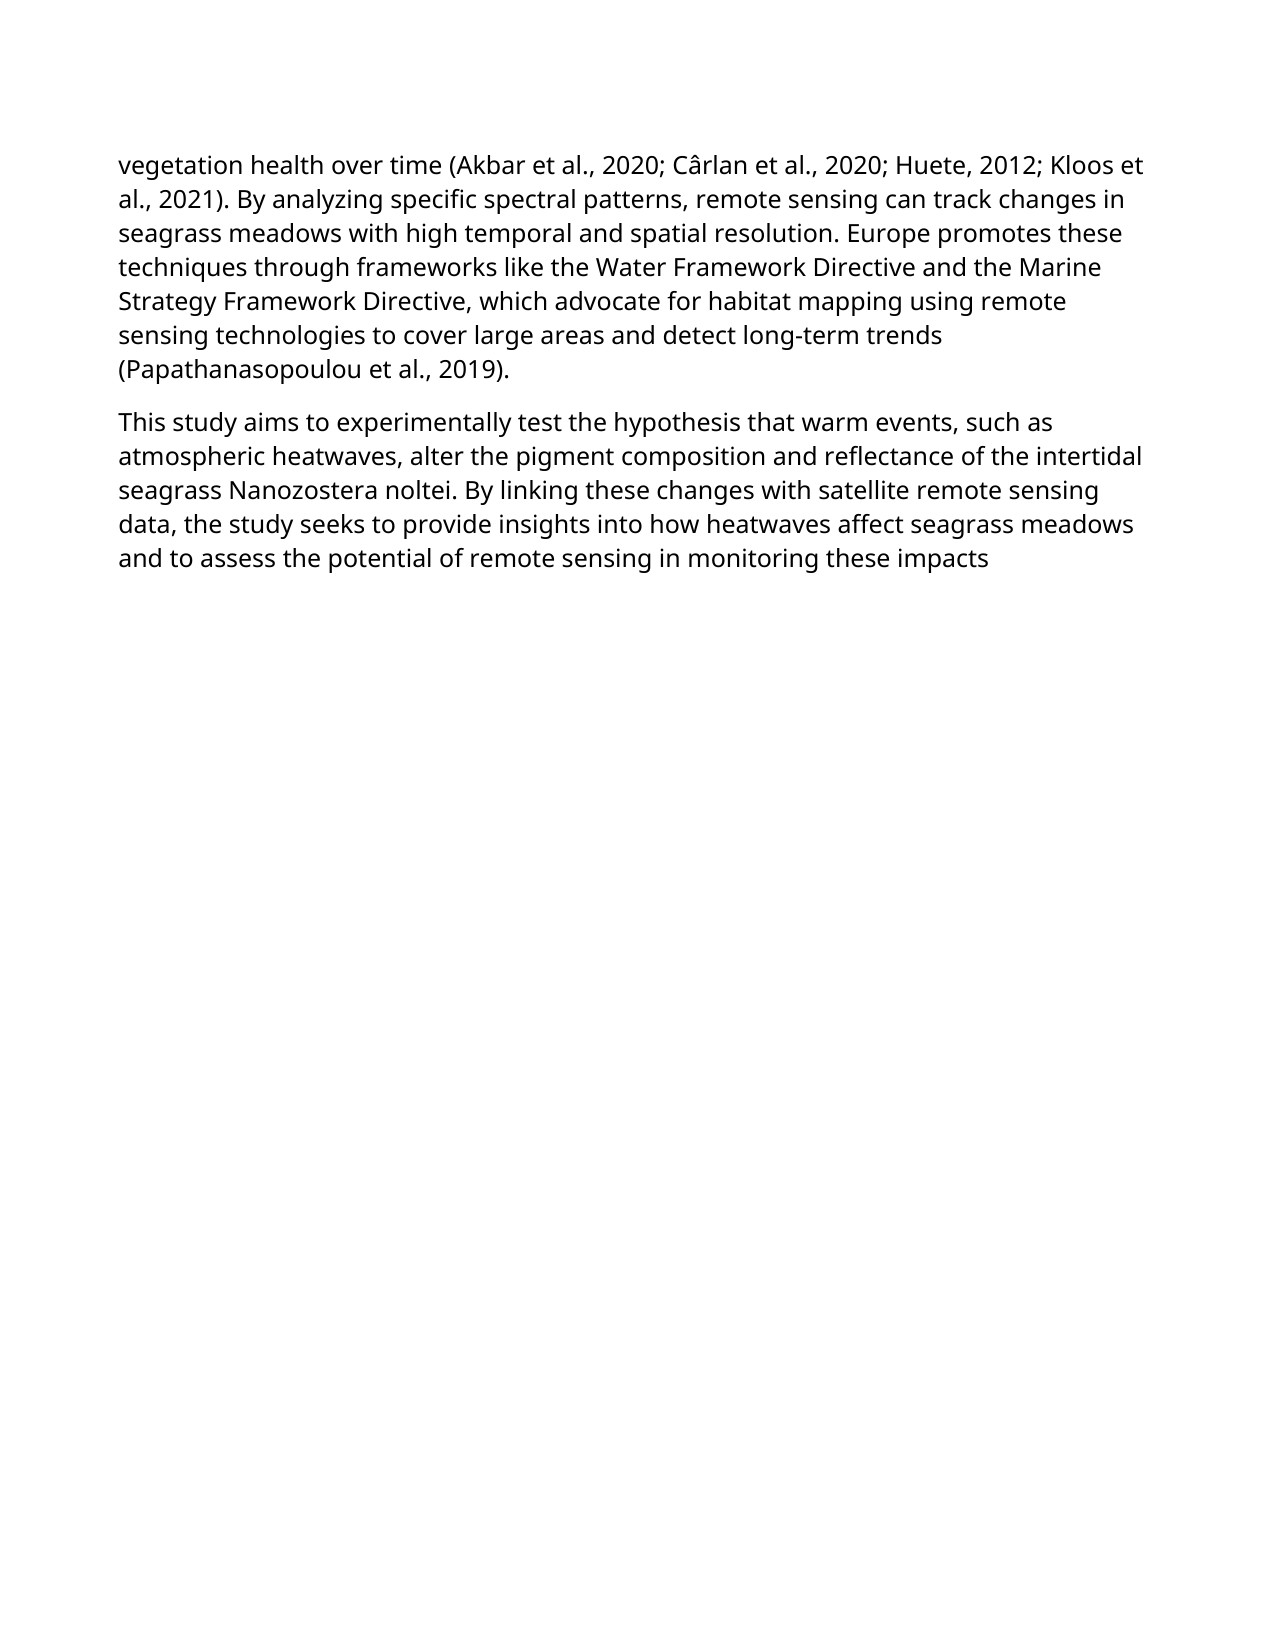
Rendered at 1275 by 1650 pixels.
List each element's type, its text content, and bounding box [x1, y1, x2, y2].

text This study aims to experimentally test the hypothesis that warm events, such as atmospheric heatwaves, alter the pigment composition and reflectance of the intertidal seagrass Nanozostera noltei. By linking these changes with satellite remote sensing data, the study seeks to provide insights into how heatwaves affect seagrass meadows and to assess the potential of remote sensing in monitoring these impacts [118, 405, 1157, 575]
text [118, 148, 1157, 386]
